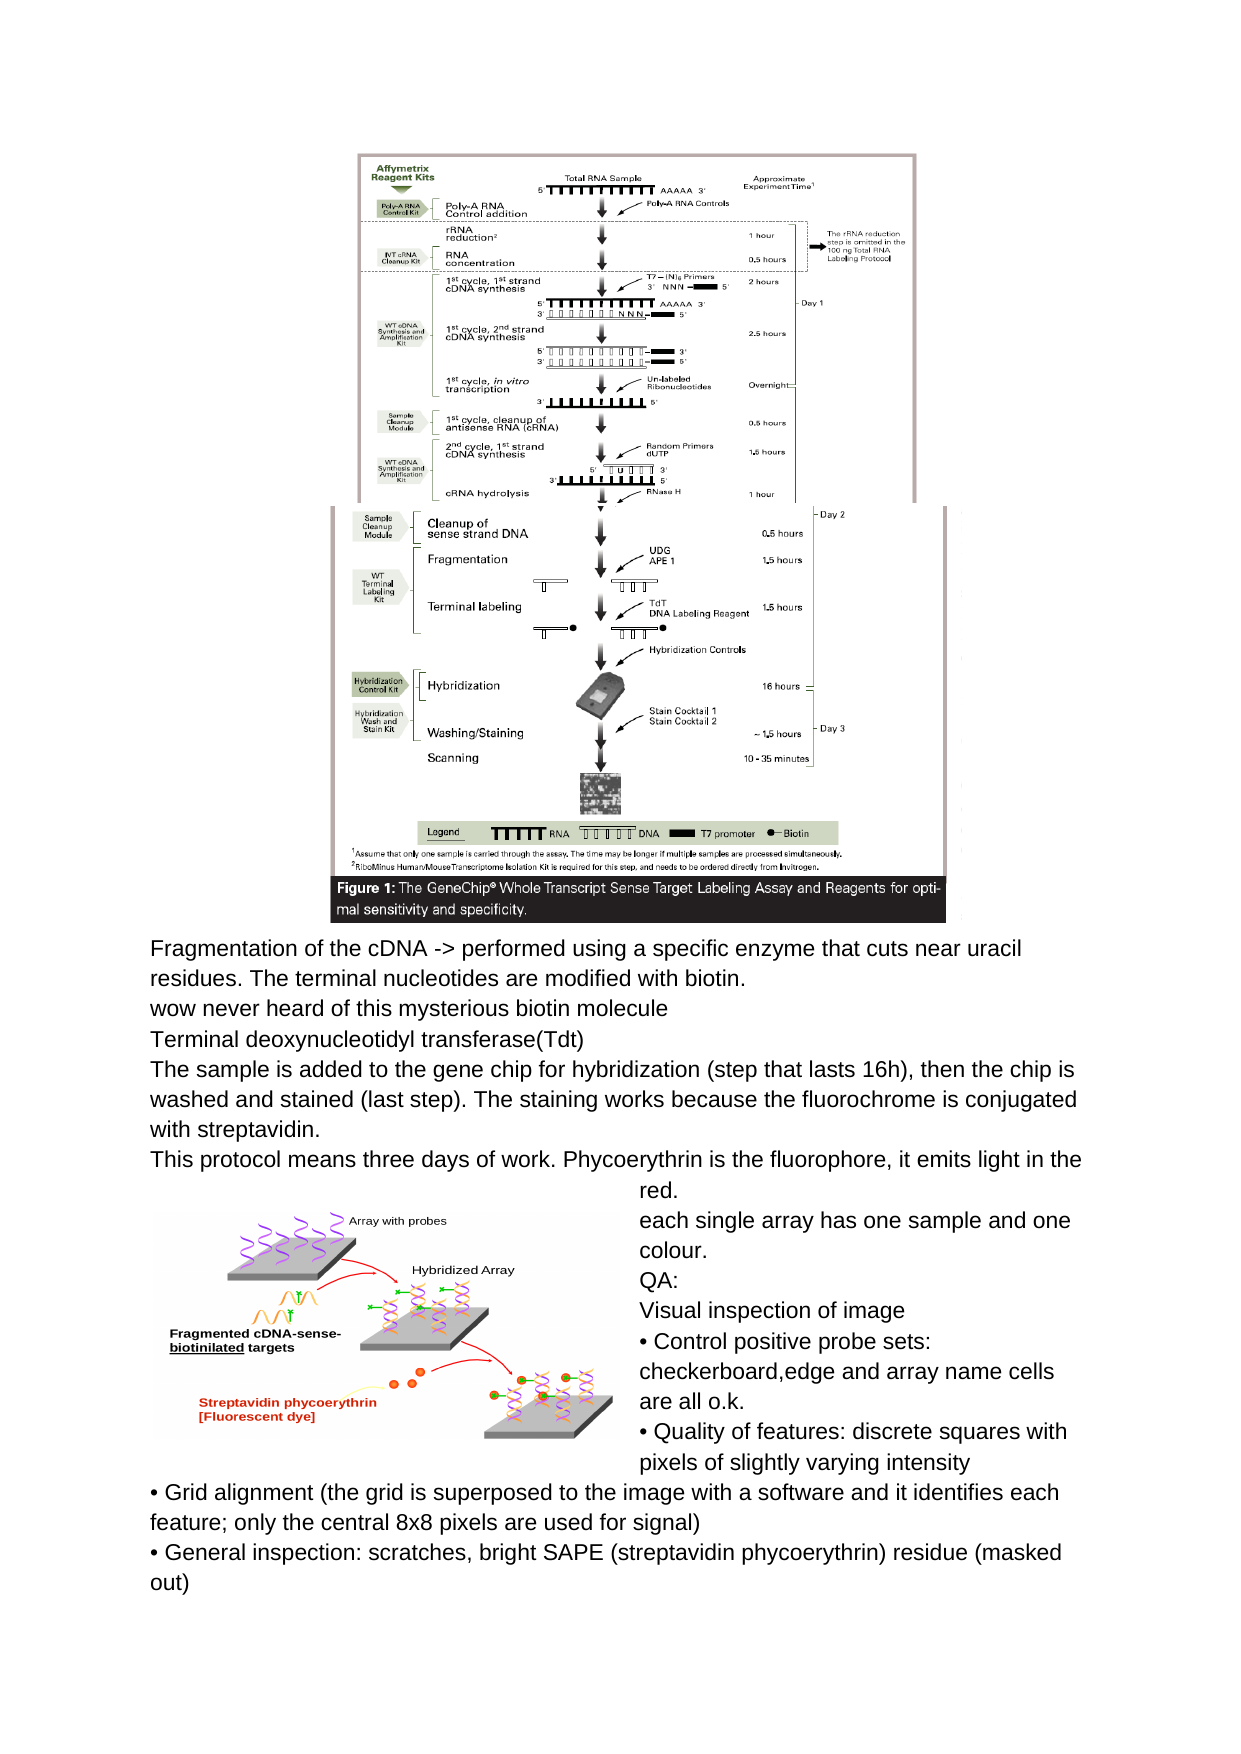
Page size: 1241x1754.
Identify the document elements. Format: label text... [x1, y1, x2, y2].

text The sample is added to the gene chip for hybridization (step that lasts 16h), then the chip is washed and stained (last step). The staining works because the fluorochrome is conjugated with streptavidin. [150, 1056, 1090, 1143]
picture [153, 1212, 621, 1440]
text Visual inspection of image [621, 1297, 1090, 1324]
text Terminal deoxynucleotidyl transferase(Tdt) [150, 1026, 1090, 1052]
text Fragmentation of the cDNA -> performed using a specific enzyme that cuts near uracil residues. The terminal nucleotides are modified with biotin. [150, 935, 1090, 992]
picture [279, 506, 962, 932]
picture [314, 150, 926, 503]
text wow never heard of this mysterious biotin molecule [150, 995, 1090, 1022]
text • General inspection: scratches, bright SAPE (streptavidin phycoerythrin) residue (masked [150, 1539, 1090, 1566]
text • Grid alignment (the grid is superposed to the image with a software and it identifies each feature; only the central 8x8 pixels are used for signal) [150, 1479, 1090, 1535]
text each single array has one sample and one colour. [150, 1207, 1090, 1263]
text This protocol means three days of work. Phycoerythrin is the fluorophore, it emits light in the red. [150, 1146, 1090, 1203]
text QA: [621, 1267, 1090, 1294]
text out) [150, 1569, 1090, 1596]
text • Quality of features: discrete squares with pixels of slightly varying intensity [150, 1418, 1090, 1475]
text • Control positive probe sets: checkerboard,edge and array name cells are all o.k. [621, 1328, 1090, 1414]
